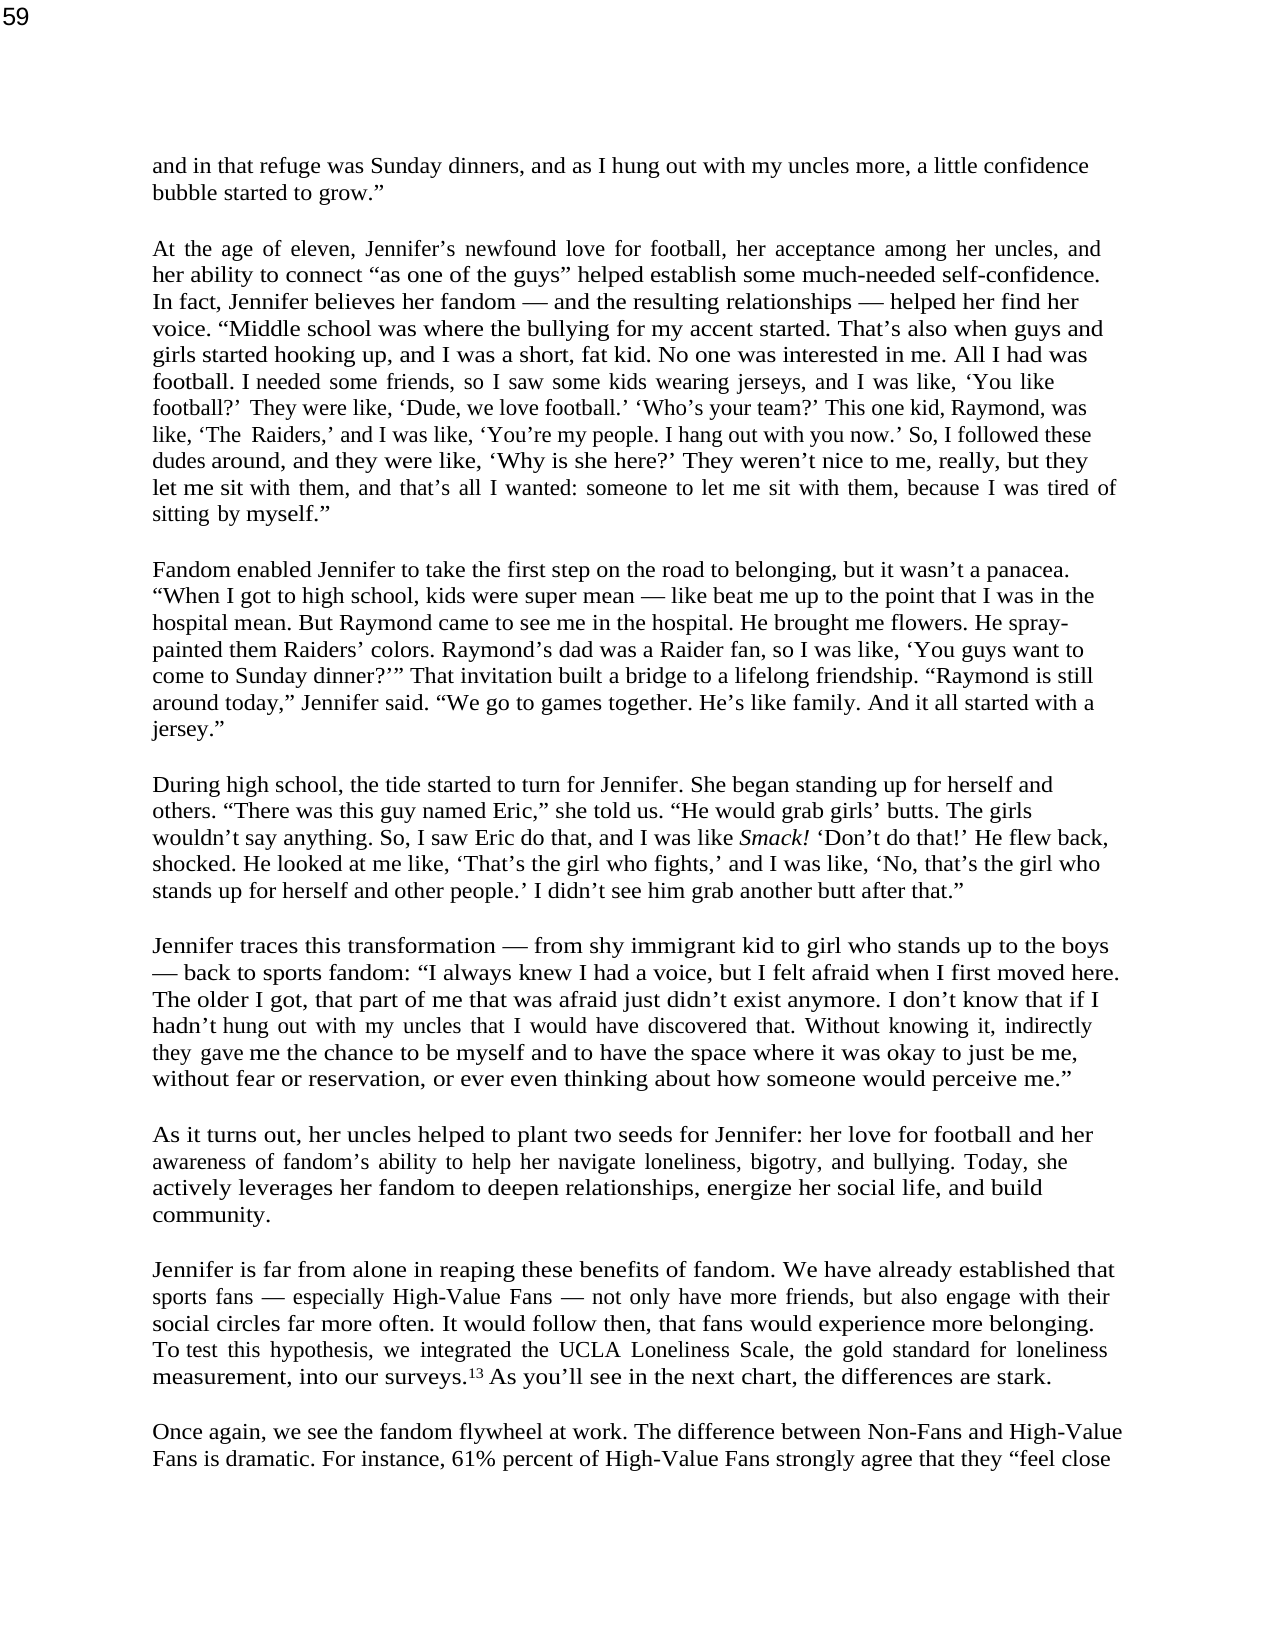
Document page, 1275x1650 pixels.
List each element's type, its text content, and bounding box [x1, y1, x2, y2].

text and in that refuge was Sunday dinners, and as I hung out with my uncles more, a little confidence bubble started to grow.” [152, 153, 1127, 206]
text Jennifer is far from alone in reaping these benefits of fandom. We have already established that sports fans — especially High-Value Fans — not only have more friends, but also engage with their social circles far more often. It would follow then, that fans would experience more belonging. To test this hypothesis, we integrated the UCLA Loneliness Scale, the gold standard for loneliness measurement, into our surveys.13 As you’ll see in the next chart, the differences are stark. [152, 1256, 1127, 1389]
text Jennifer traces this transformation — from shy immigrant kid to girl who stands up to the boys — back to sports fandom: “I always knew I had a voice, but I felt afraid when I first moved here. The older I got, that part of me that was afraid just didn’t exist anymore. I don’t know that if I hadn’t hung out with my uncles that I would have discovered that. Without knowing it, indirectly they gave me the chance to be myself and to have the space where it was okay to just be me, without fear or reservation, or ever even thinking about how someone would perceive me.” [152, 933, 1127, 1092]
text At the age of eleven, Jennifer’s newfound love for football, her acceptance among her uncles, and her ability to connect “as one of the guys” helped establish some much-needed self-confidence. In fact, Jennifer believes her fandom — and the resulting relationships — helped her find her voice. “Middle school was where the bullying for my accent started. That’s also when guys and girls started hooking up, and I was a short, fat kid. No one was interested in me. All I had was football. I needed some friends, so I saw some kids wearing jerseys, and I was like, ‘You like football?’ They were like, ‘Dude, we love football.’ ‘Who’s your team?’ This one kid, Raymond, was like, ‘The Raiders,’ and I was like, ‘You’re my people. I hang out with you now.’ So, I followed these dudes around, and they were like, ‘Why is she here?’ They weren’t nice to me, really, but they let me sit with them, and that’s all I wanted: someone to let me sit with them, because I was tired of sitting by myself.” [152, 235, 1118, 527]
text Once again, we see the fandom flywheel at work. The difference between Non-Fans and High-Value Fans is dramatic. For instance, 61% percent of High-Value Fans strongly agree that they “feel close [152, 1418, 1127, 1471]
text During high school, the tide started to turn for Jennifer. She began standing up for herself and others. “There was this guy named Eric,” she told us. “He would grab girls’ butts. The girls wouldn’t say anything. So, I saw Eric do that, and I was like Smack! ‘Don’t do that!’ He flew back, shocked. He looked at me like, ‘That’s the girl who fights,’ and I was like, ‘No, that’s the girl who stands up for herself and other people.’ I didn’t see him grab another butt after that.” [152, 771, 1116, 903]
text Fandom enabled Jennifer to take the first step on the road to belonging, but it wasn’t a panacea. “When I got to high school, kids were super mean — like beat me up to the point that I was in the hospital mean. But Raymond came to see me in the hospital. He brought me flowers. He spray- painted them Raiders’ colors. Raymond’s dad was a Raider fan, so I was like, ‘You guys want to come to Sunday dinner?’” That invitation built a bridge to a lifelong friendship. “Raymond is still around today,” Jennifer said. “We go to games together. He’s like family. And it all started with a jersey.” [152, 556, 1127, 742]
text As it turns out, her uncles helped to plant two seeds for Jennifer: her love for football and her awareness of fandom’s ability to help her navigate loneliness, bigotry, and bullying. Today, she actively leverages her fandom to deepen relationships, energize her social life, and build community. [152, 1121, 1127, 1227]
